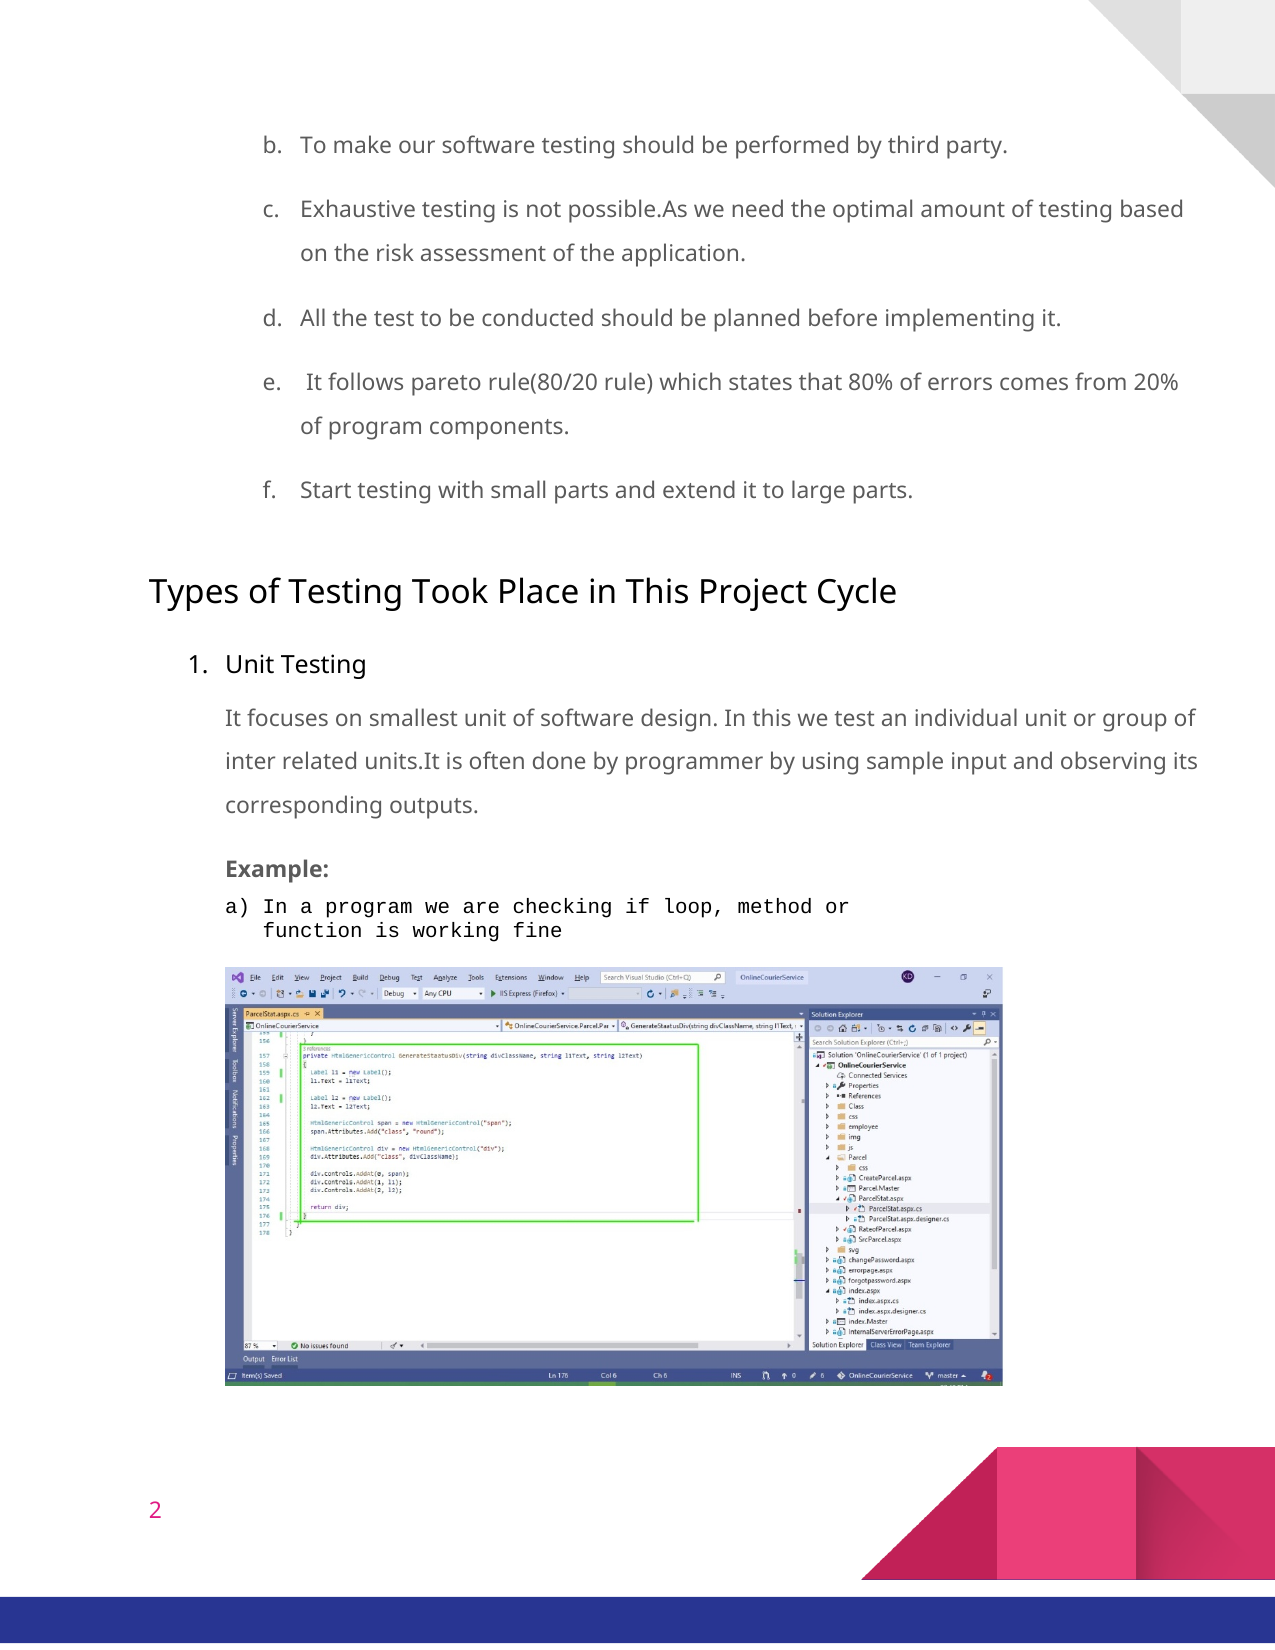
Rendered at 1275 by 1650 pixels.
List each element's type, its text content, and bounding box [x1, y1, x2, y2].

text a) In a program we are checking if loop, method or [225, 896, 1200, 920]
subtitle Unit Testing [187, 647, 1200, 681]
picture [861, 1446, 1275, 1580]
subtitle All the test to be conducted should be planned before implementing it. [262, 301, 1200, 333]
picture [1087, 0, 1275, 188]
picture [225, 967, 1007, 1386]
subtitle Start testing with small parts and extend it to large parts. [262, 474, 1200, 506]
subtitle Types of Testing Took Place in This Project Cycle [148, 568, 1200, 613]
subtitle It follows pareto rule(80/20 rule) which states that 80% of errors comes from 20% of program components. [262, 366, 1200, 441]
text function is working fine [225, 920, 1200, 944]
subtitle To make our software testing should be performed by third party. [262, 128, 1200, 160]
text Example: [225, 853, 1200, 884]
text It focuses on smallest unit of software design. In this we test an individual unit or group of inter related units.It is often done by programmer by using sample input and observing its corresponding outputs. [225, 702, 1200, 820]
subtitle Exhaustive testing is not possible.As we need the optimal amount of testing based on the risk assessment of the application. [262, 193, 1200, 268]
